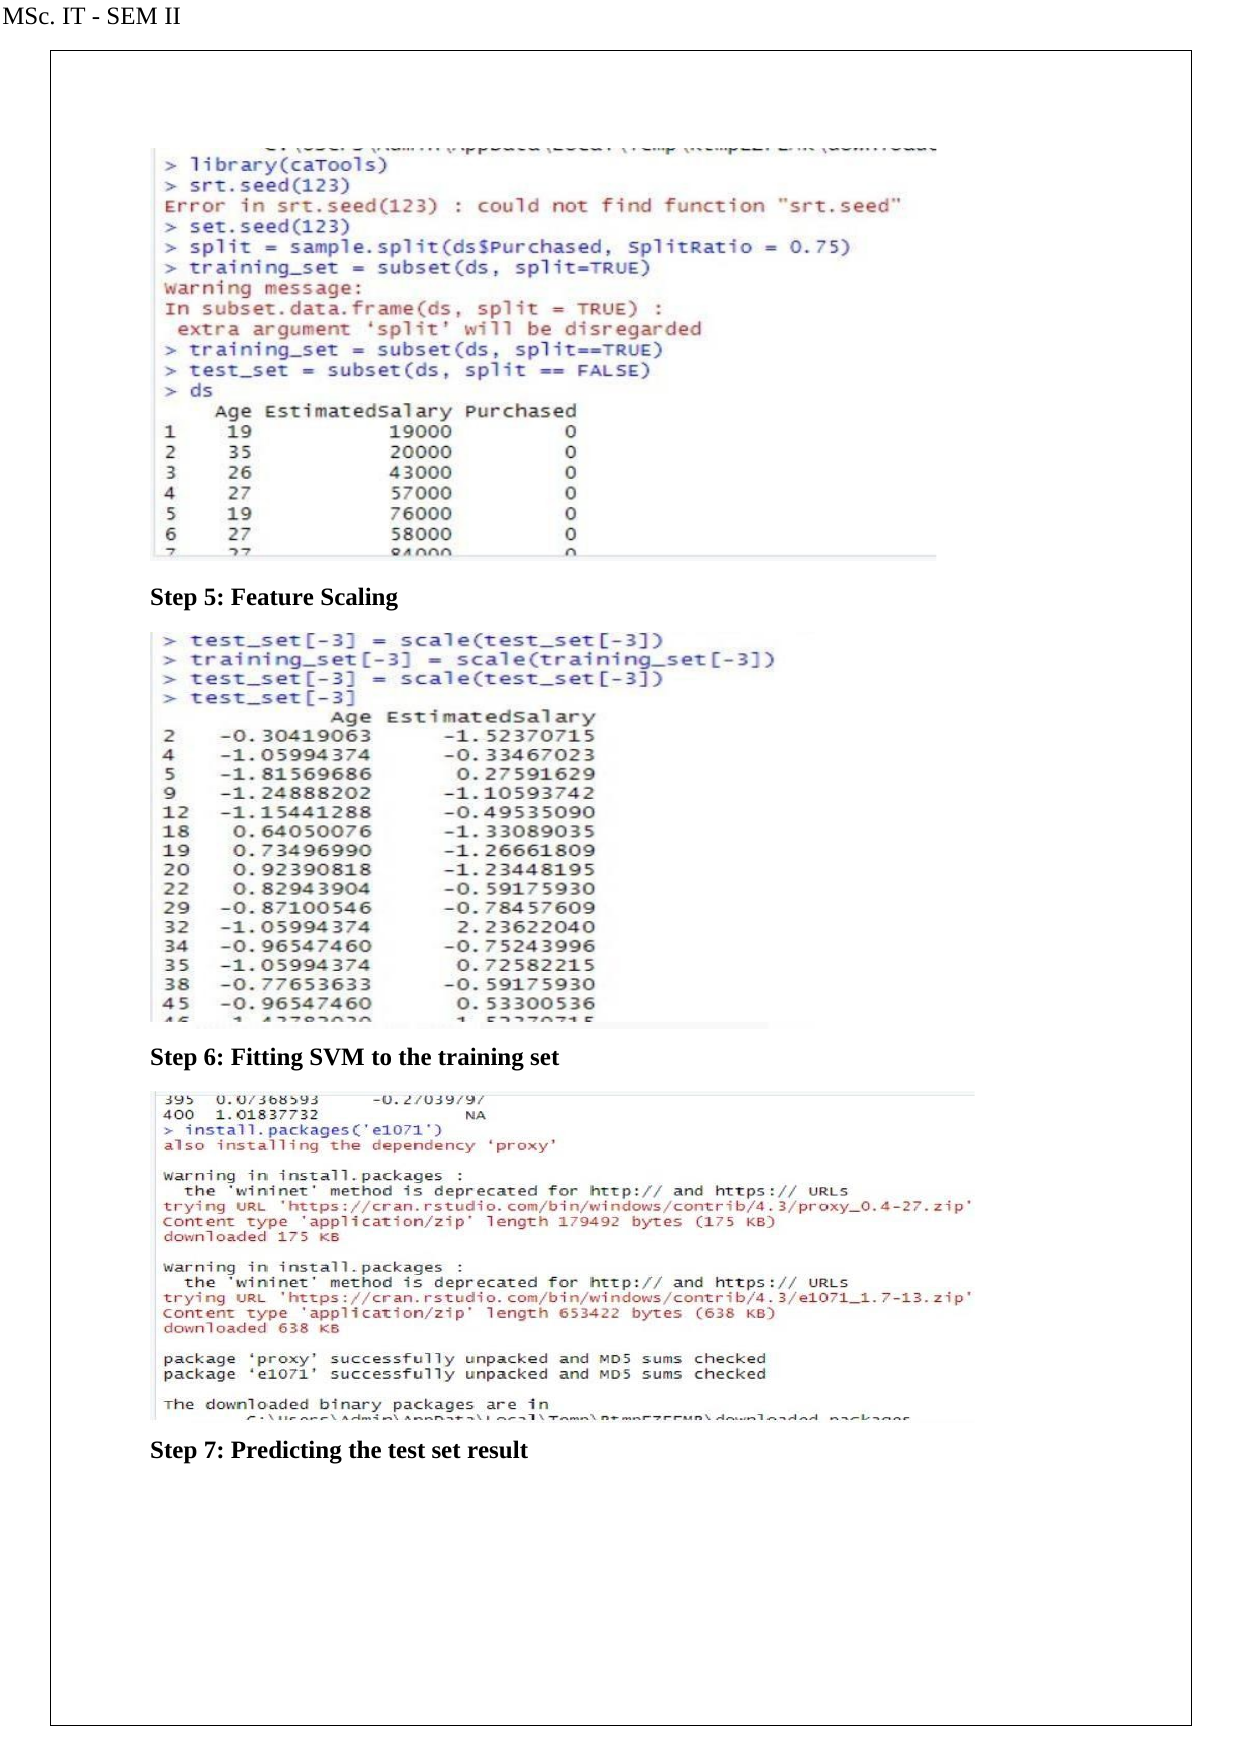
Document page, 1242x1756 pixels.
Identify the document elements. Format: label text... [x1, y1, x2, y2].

text Step 5: Feature Scaling [150, 582, 1175, 611]
picture [150, 632, 815, 1029]
picture [150, 1091, 975, 1423]
picture [150, 148, 937, 561]
